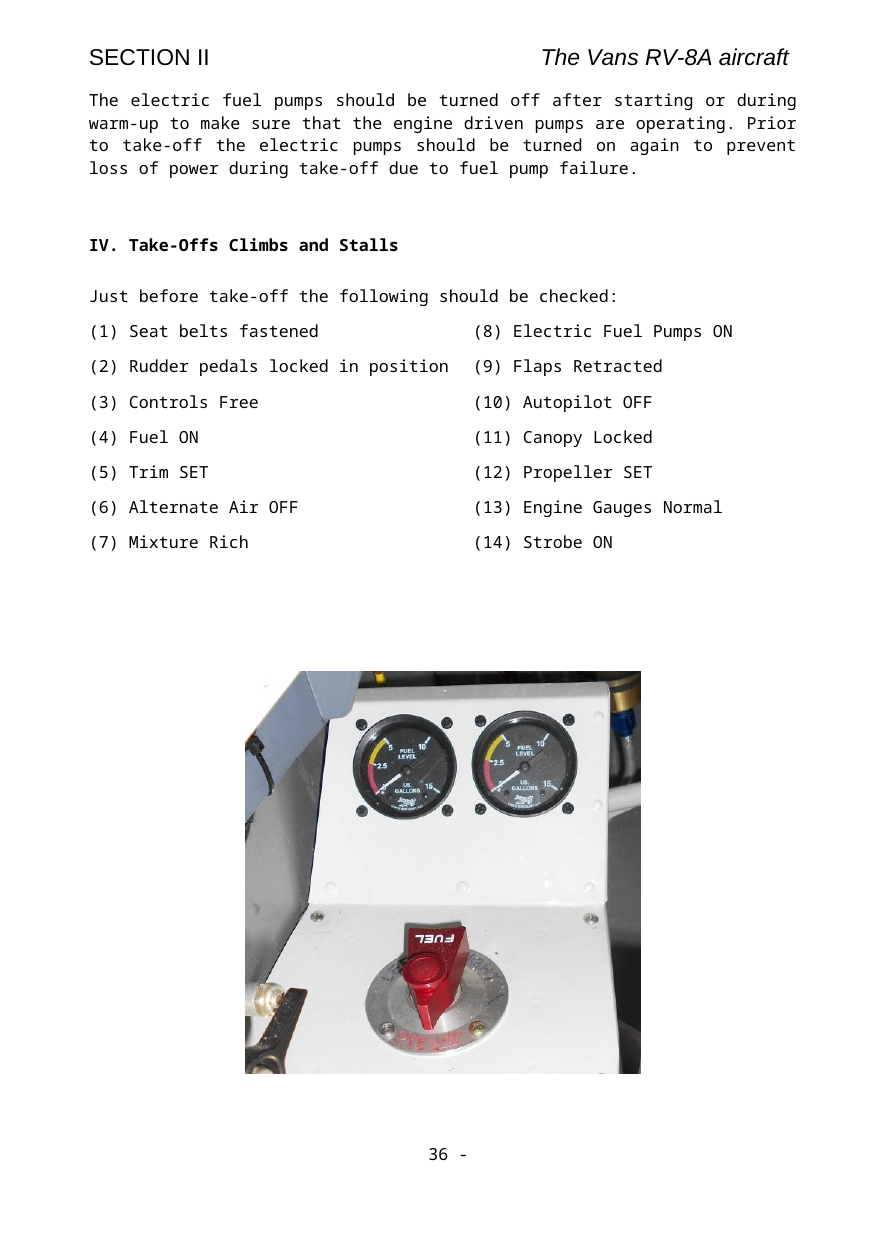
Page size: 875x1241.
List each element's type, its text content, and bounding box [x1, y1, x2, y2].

text (2) Rudder pedals locked in position (9) Flaps Retracted [89, 355, 797, 378]
text Just before take-off the following should be checked: [89, 284, 797, 307]
text (1) Seat belts fastened (8) Electric Fuel Pumps ON [89, 320, 797, 342]
picture [245, 671, 641, 1074]
text (7) Mixture Rich (14) Strobe ON [89, 531, 797, 554]
text (4) Fuel ON (11) Canopy Locked [89, 425, 797, 448]
text (3) Controls Free (10) Autopilot OFF [89, 390, 797, 413]
text (6) Alternate Air OFF (13) Engine Gauges Normal [89, 496, 797, 518]
subtitle IV. Take-Offs Climbs and Stalls [89, 227, 638, 258]
text The electric fuel pumps should be turned off after starting or during warm-up to make sure that the engine driven pumps are operating. Prior to take-off the electric pumps should be turned on again to prevent loss of power during take-off due to fuel pump failure. [89, 89, 797, 179]
text (5) Trim SET (12) Propeller SET [89, 461, 797, 483]
